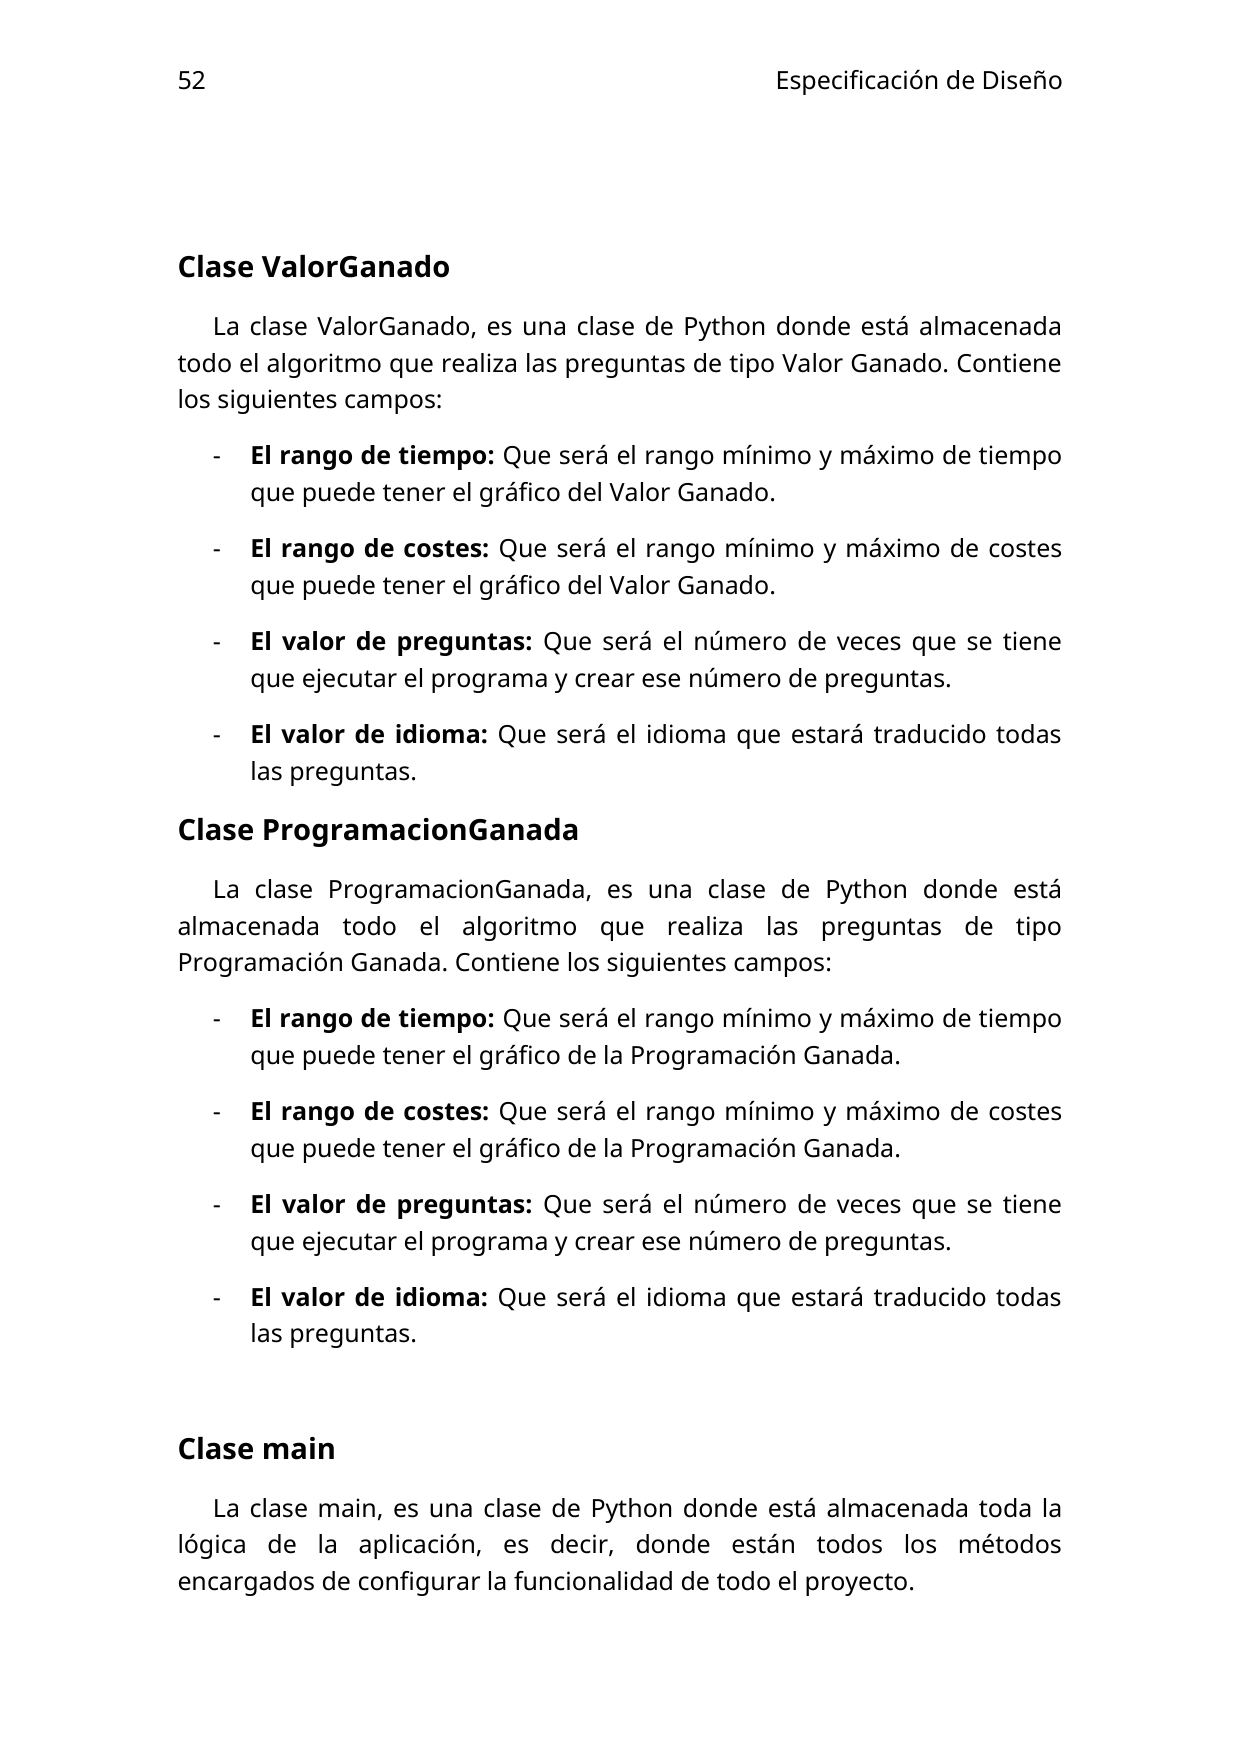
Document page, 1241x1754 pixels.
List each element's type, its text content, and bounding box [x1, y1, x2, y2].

text La clase main, es una clase de Python donde está almacenada toda la lógica de la aplicación, es decir, donde están todos los métodos encargados de configurar la funcionalidad de todo el proyecto. [177, 1490, 1063, 1598]
list El rango de costes: Que será el rango mínimo y máximo de costes que puede tener el gráfico de la Programación Ganada. [213, 1094, 1063, 1164]
list El valor de idioma: Que será el idioma que estará traducido todas las preguntas. [213, 1279, 1063, 1350]
text Clase ValorGanado [177, 246, 1063, 286]
list El valor de preguntas: Que será el número de veces que se tiene que ejecutar el programa y crear ese número de preguntas. [213, 624, 1063, 694]
text Clase main [177, 1428, 1063, 1468]
list El valor de idioma: Que será el idioma que estará traducido todas las preguntas. [213, 716, 1063, 787]
list El rango de tiempo: Que será el rango mínimo y máximo de tiempo que puede tener el gráfico de la Programación Ganada. [213, 1001, 1063, 1072]
list El rango de tiempo: Que será el rango mínimo y máximo de tiempo que puede tener el gráfico del Valor Ganado. [213, 438, 1063, 509]
list El valor de preguntas: Que será el número de veces que se tiene que ejecutar el programa y crear ese número de preguntas. [213, 1187, 1063, 1257]
list El rango de costes: Que será el rango mínimo y máximo de costes que puede tener el gráfico del Valor Ganado. [213, 531, 1063, 602]
text La clase ProgramacionGanada, es una clase de Python donde está almacenada todo el algoritmo que realiza las preguntas de tipo Programación Ganada. Contiene los siguientes campos: [177, 871, 1063, 979]
text La clase ValorGanado, es una clase de Python donde está almacenada todo el algoritmo que realiza las preguntas de tipo Valor Ganado. Contiene los siguientes campos: [177, 308, 1063, 416]
text Clase ProgramacionGanada [177, 809, 1063, 849]
